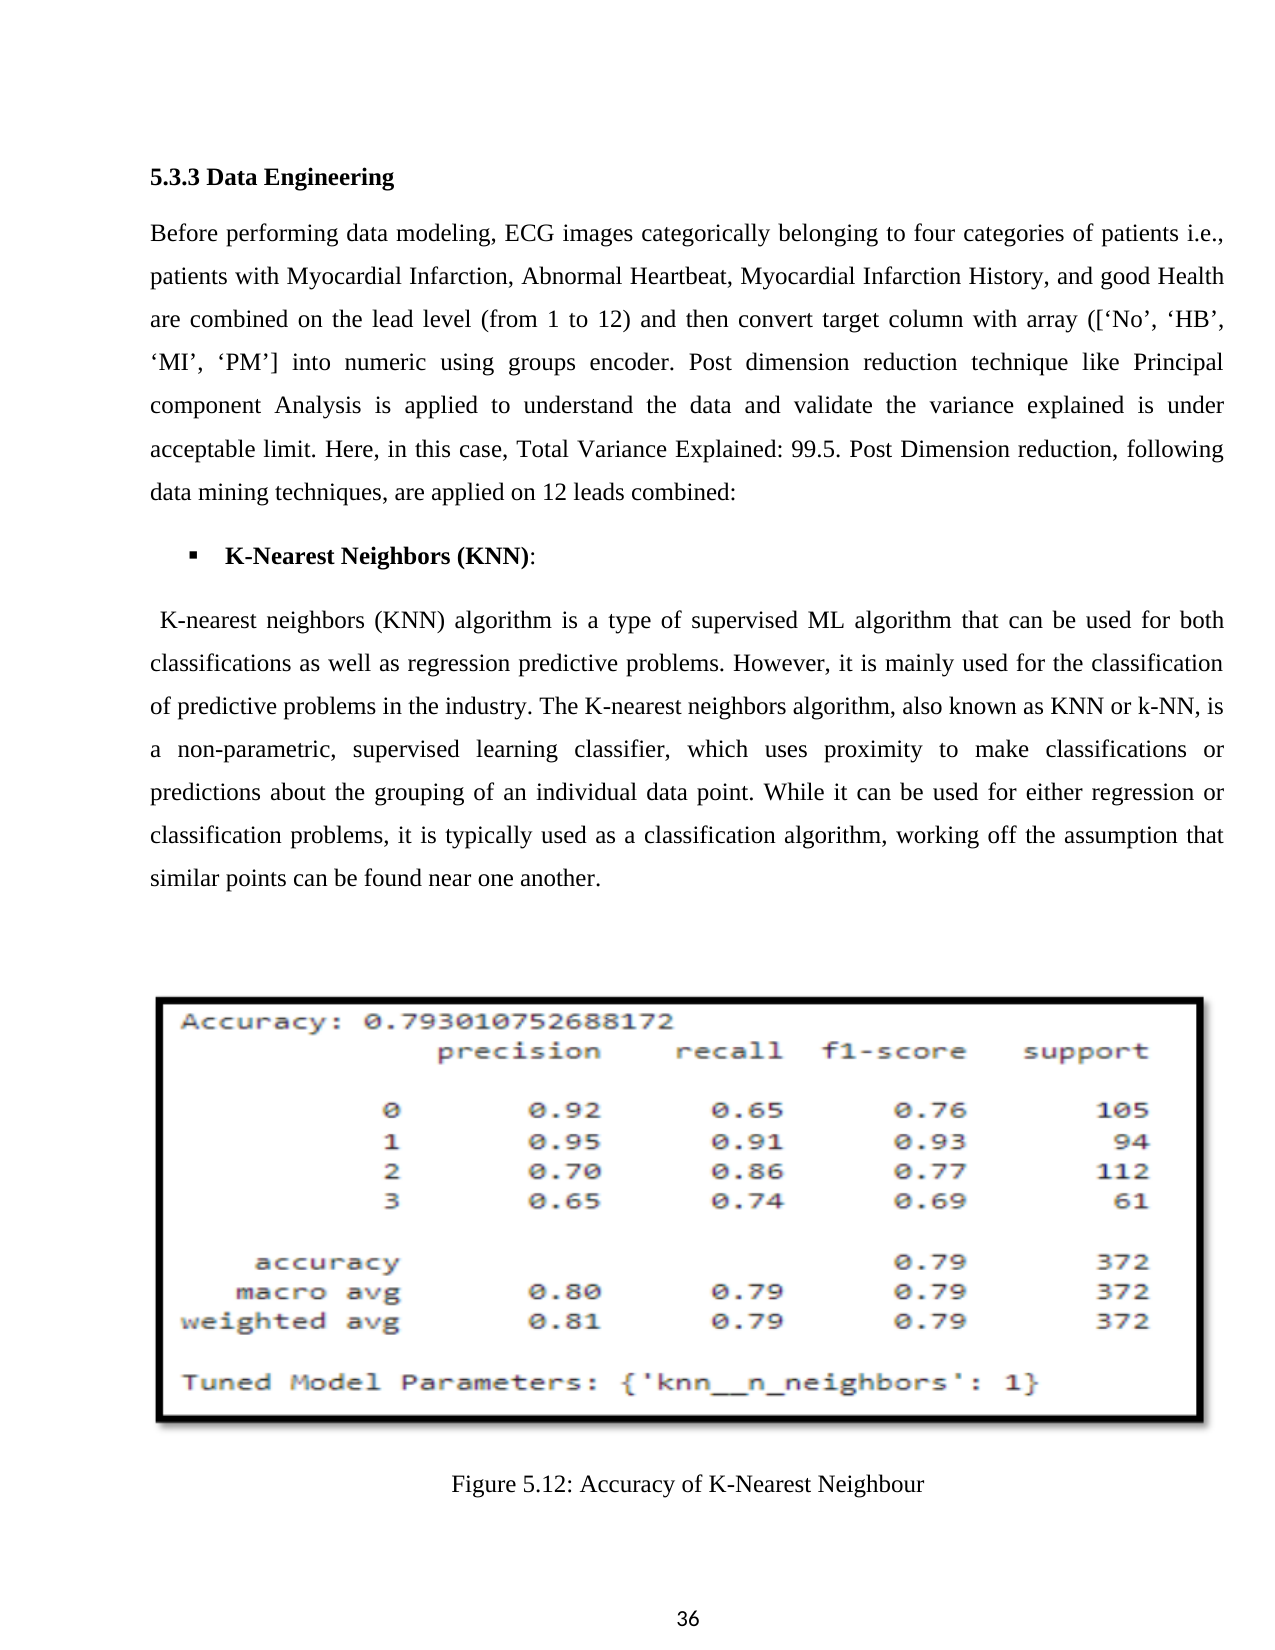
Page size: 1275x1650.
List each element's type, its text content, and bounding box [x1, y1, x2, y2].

text 5.3.3 Data Engineering [150, 162, 1225, 191]
list K-Nearest Neighbors (KNN): [187, 541, 1225, 569]
text K-nearest neighbors (KNN) algorithm is a type of supervised ML algorithm that can be used for both classifications as well as regression predictive problems. However, it is mainly used for the classification of predictive problems in the industry. The K-nearest neighbors algorithm, also known as KNN or k-NN, is a non-parametric, supervised learning classifier, which uses proximity to make classifications or predictions about the grouping of an individual data point. While it can be used for either regression or classification problems, it is typically used as a classification algorithm, working off the assumption that similar points can be found near one another. [150, 605, 1225, 892]
picture [150, 981, 1226, 1444]
text Before performing data modeling, ECG images categorically belonging to four categories of patients i.e., patients with Myocardial Infarction, Abnormal Heartbeat, Myocardial Infarction History, and good Health are combined on the lead level (from 1 to 12) and then convert target column with array ([‘No’, ‘HB’, ‘MI’, ‘PM’] into numeric using groups encoder. Post dimension reduction technique like Principal component Analysis is applied to understand the data and validate the variance explained is under acceptable limit. Here, in this case, Total Variance Explained: 99.5. Post Dimension reduction, following data mining techniques, are applied on 12 leads combined: [150, 218, 1225, 506]
text Figure 5.12: Accuracy of K-Nearest Neighbour [150, 1469, 1225, 1498]
